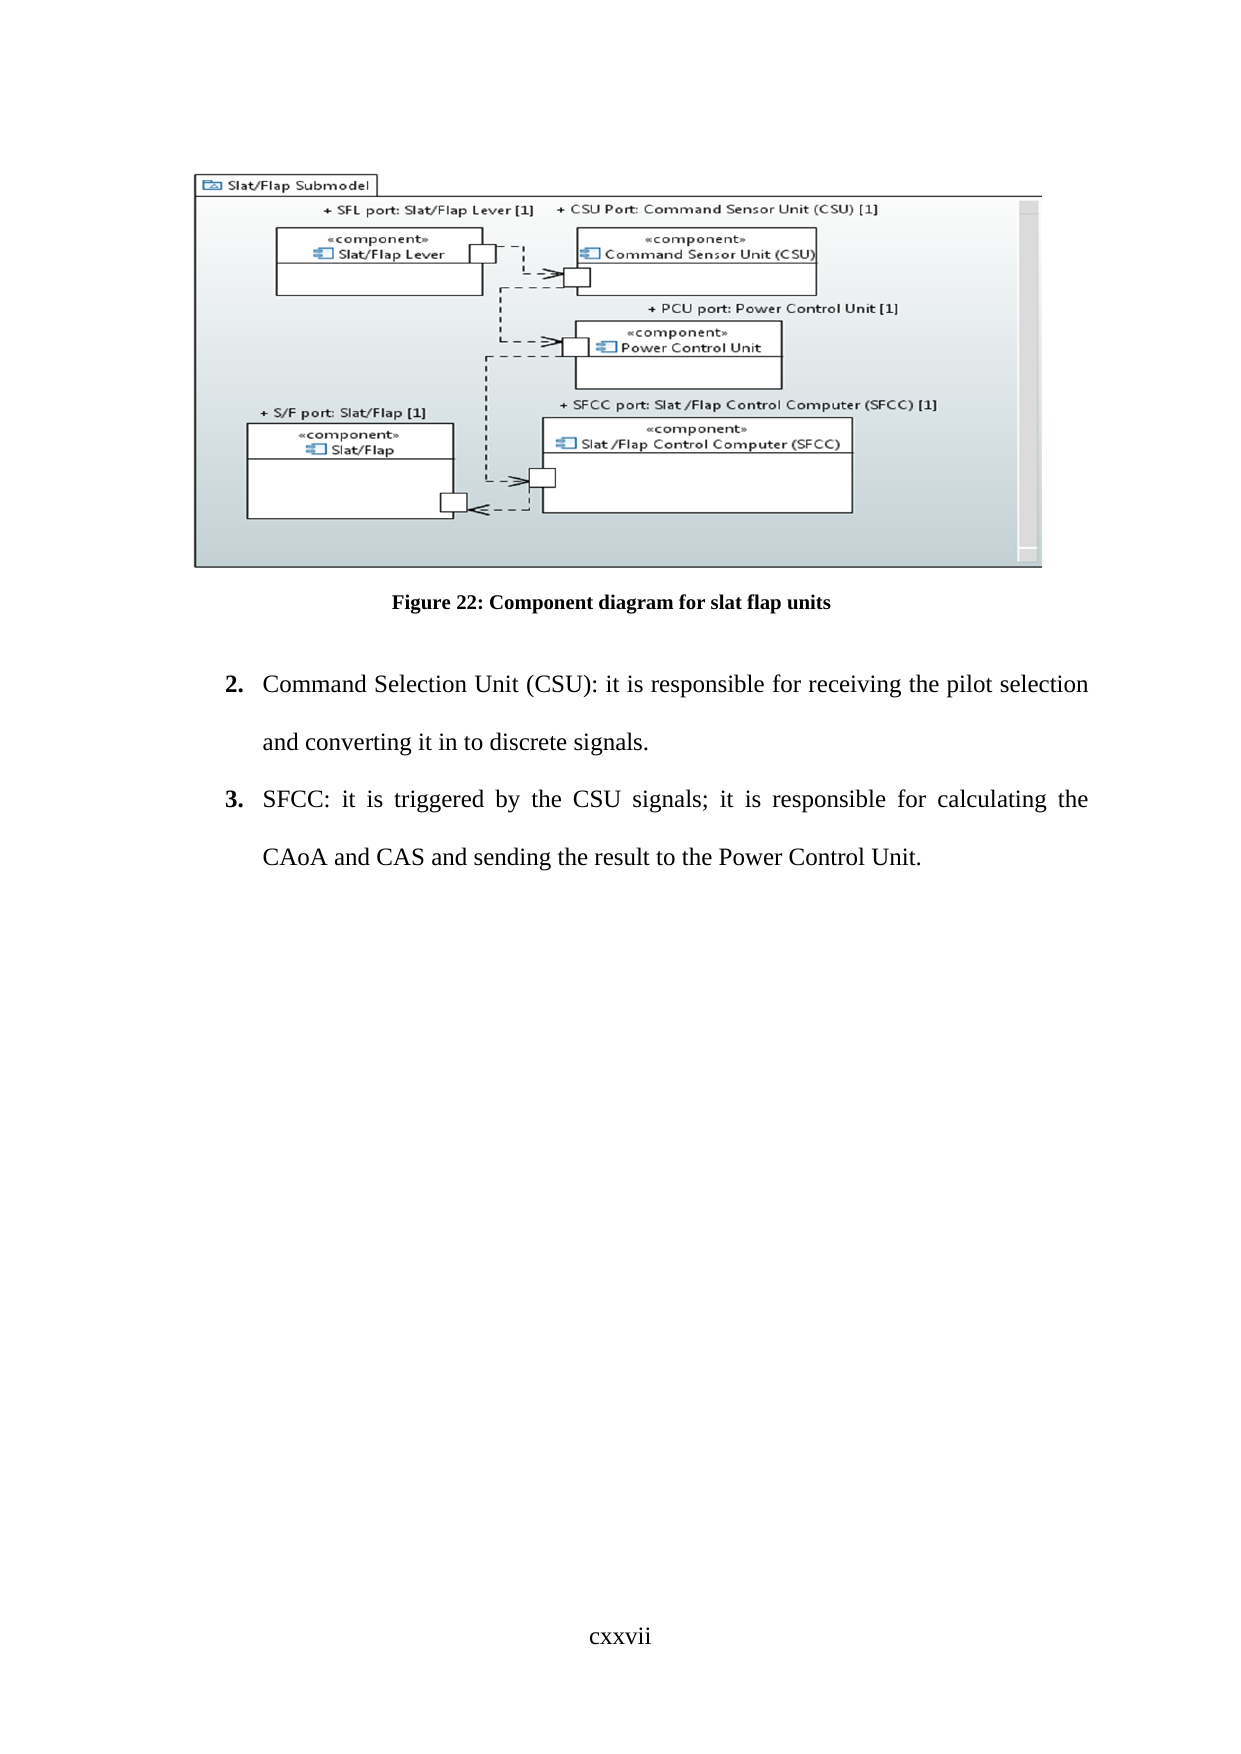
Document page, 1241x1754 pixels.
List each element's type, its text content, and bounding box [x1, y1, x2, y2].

picture [180, 165, 1042, 576]
list SFCC: it is triggered by the CSU signals; it is responsible for calculating the CAoA and CAS and sending the result to the Power Control Unit. [225, 784, 1090, 871]
